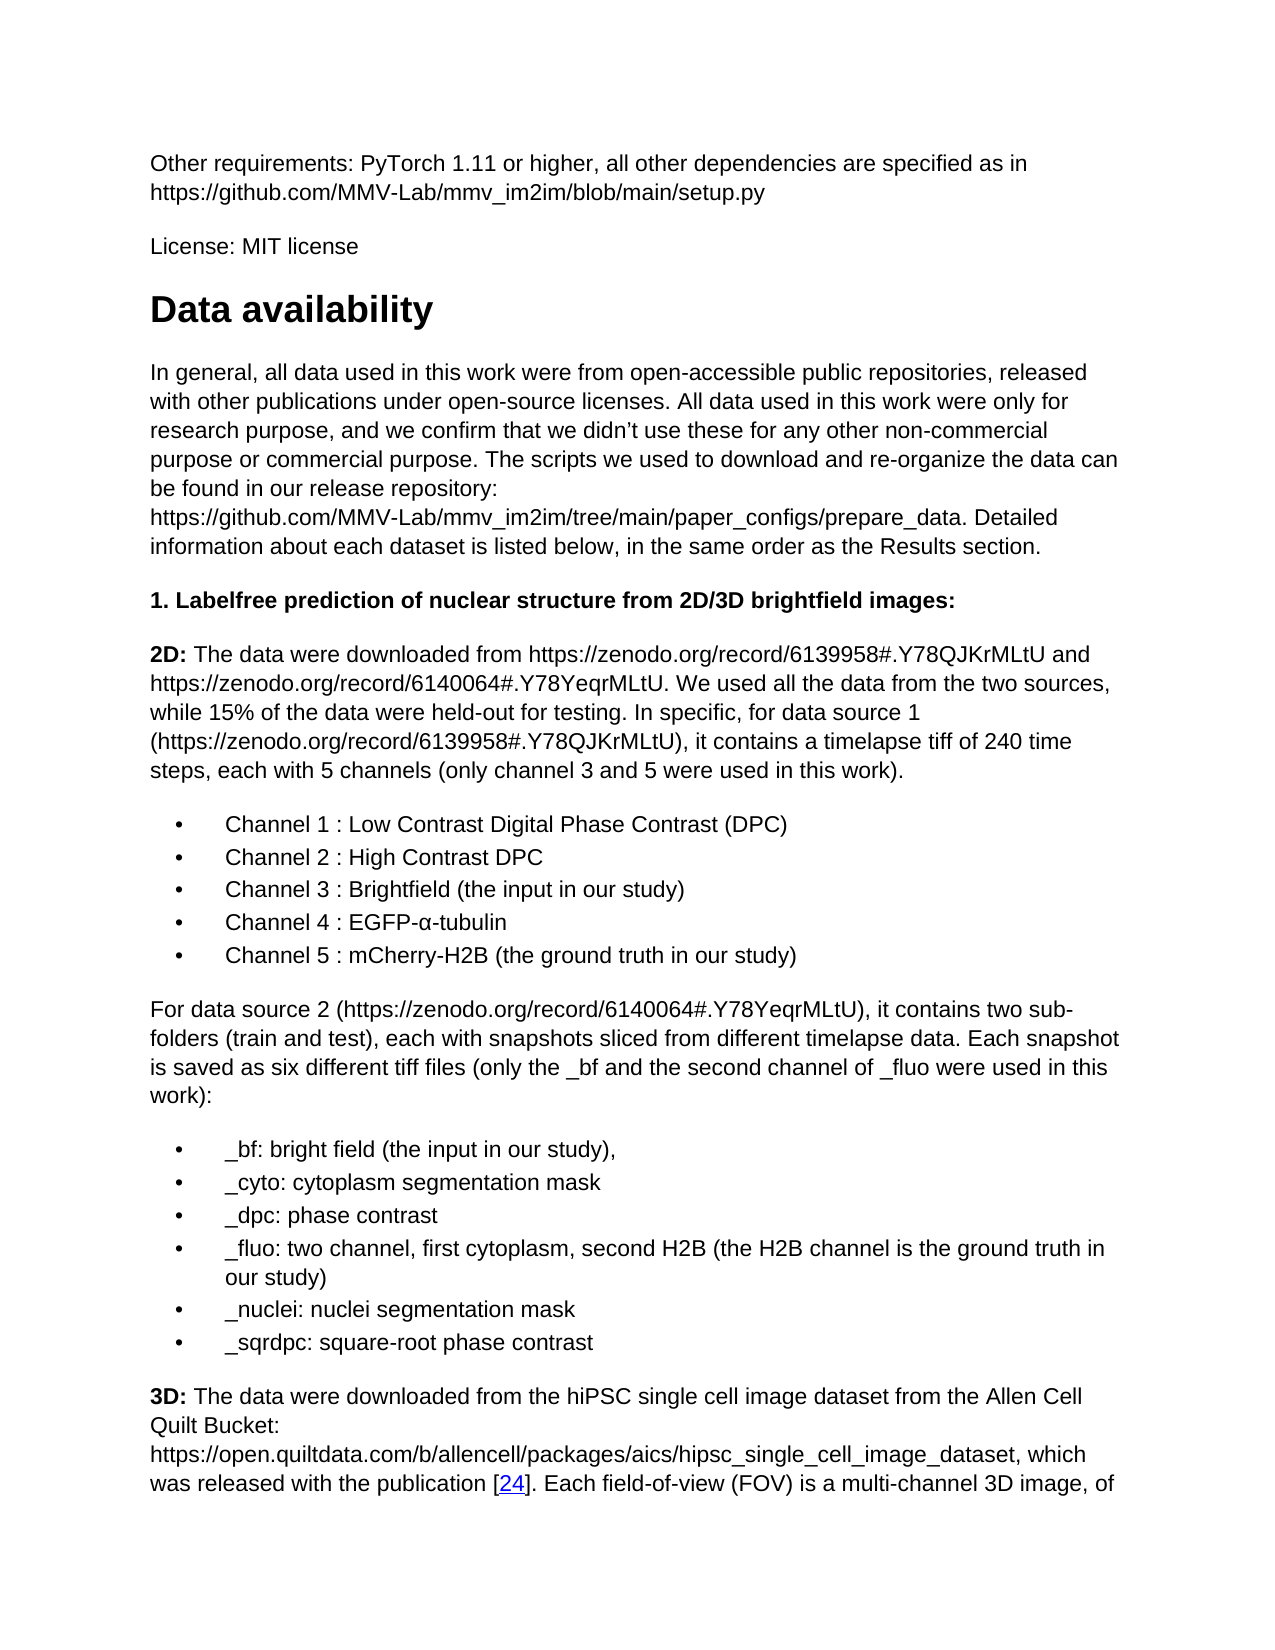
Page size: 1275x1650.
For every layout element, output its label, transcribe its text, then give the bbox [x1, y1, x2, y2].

list _cyto: cytoplasm segmentation mask [175, 1169, 1125, 1195]
list _bf: bright field (the input in our study), [175, 1136, 1125, 1163]
list _fluo: two channel, first cytoplasm, second H2B (the H2B channel is the ground truth in our study) [175, 1234, 1125, 1290]
text Other requirements: PyTorch 1.11 or higher, all other dependencies are specified as in https://github.com/MMV-Lab/mmv_im2im/blob/main/setup.py [150, 150, 1125, 205]
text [150, 1383, 1125, 1496]
list Channel 2 : High Contrast DPC [175, 843, 1125, 870]
text License: MIT license [150, 233, 1125, 259]
list _dpc: phase contrast [175, 1202, 1125, 1228]
text In general, all data used in this work were from open-accessible public repositories, released with other publications under open-source licenses. All data used in this work were only for research purpose, and we confirm that we didn’t use these for any other non-commercial purpose or commercial purpose. The scripts we used to download and re-organize the data can be found in our release repository: https://github.com/MMV-Lab/mmv_im2im/tree/main/paper_configs/prepare_data. Detailed information about each dataset is listed below, in the same order as the Results section. [150, 359, 1125, 559]
list _sqrdpc: square-root phase contrast [175, 1329, 1125, 1355]
text For data source 2 (https://zenodo.org/record/6140064#.Y78YeqrMLtU), it contains two sub-folders (train and test), each with snapshots sliced from different timelapse data. Each snapshot is saved as six different tiff files (only the _bf and the second channel of _fluo were used in this work): [150, 996, 1125, 1109]
list Channel 1 : Low Contrast Digital Phase Contrast (DPC) [175, 811, 1125, 837]
text 2D: The data were downloaded from https://zenodo.org/record/6139958#.Y78QJKrMLtU and https://zenodo.org/record/6140064#.Y78YeqrMLtU. We used all the data from the two sources, while 15% of the data were held-out for testing. In specific, for data source 1 (https://zenodo.org/record/6139958#.Y78QJKrMLtU), it contains a timelapse tiff of 240 time steps, each with 5 channels (only channel 3 and 5 were used in this work). [150, 641, 1125, 783]
list _nuclei: nuclei segmentation mask [175, 1296, 1125, 1322]
list Channel 3 : Brightfield (the input in our study) [175, 876, 1125, 902]
subtitle Data availability [150, 287, 1125, 330]
text 1. Labelfree prediction of nuclear structure from 2D/3D brightfield images: [150, 587, 1125, 613]
list Channel 5 : mCherry-H2B (the ground truth in our study) [175, 942, 1125, 968]
list Channel 4 : EGFP-α-tubulin [175, 909, 1125, 935]
